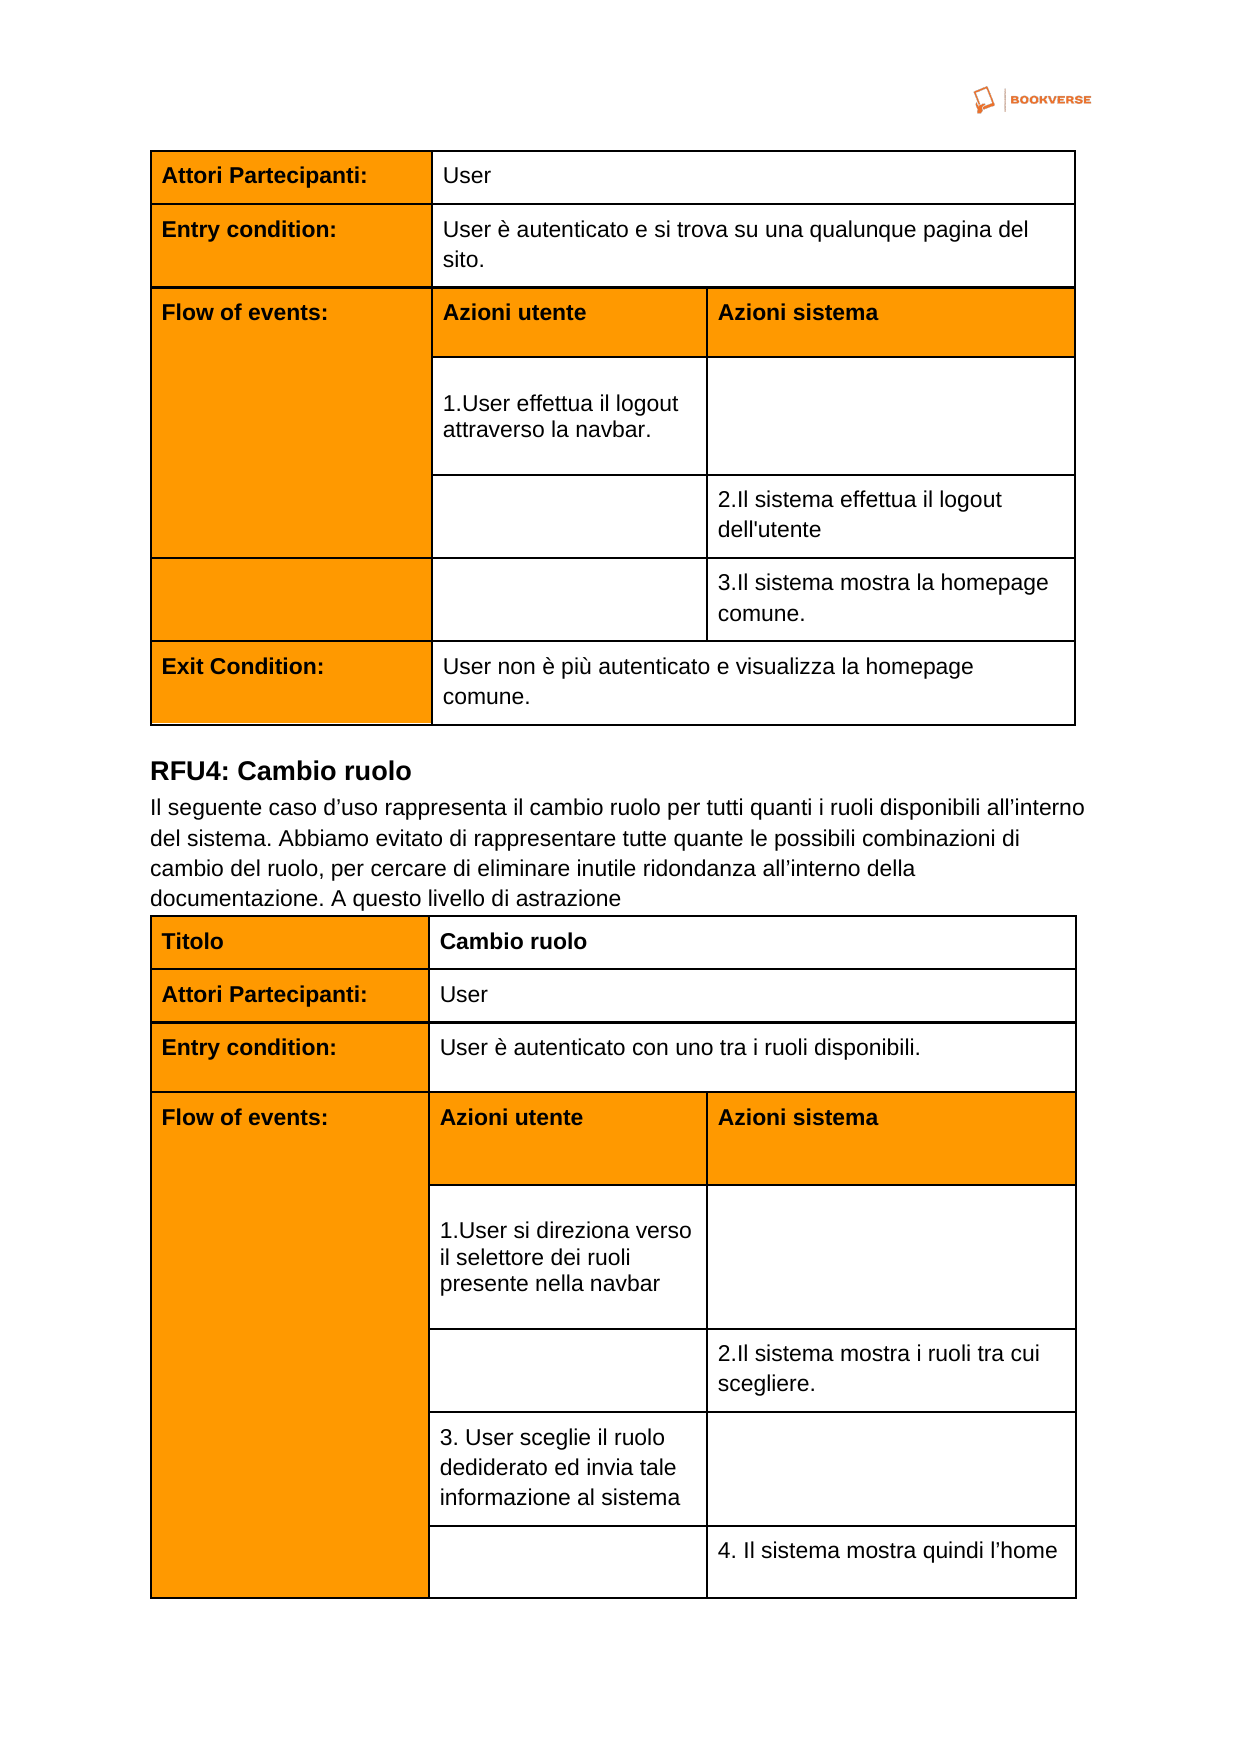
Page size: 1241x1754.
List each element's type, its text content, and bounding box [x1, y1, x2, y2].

picture [951, 18, 1114, 181]
table_cell Azioni sistema [708, 289, 1074, 356]
table_cell [430, 1330, 706, 1411]
table_cell Attori Partecipanti: [152, 152, 431, 203]
table_cell 2.Il sistema effettua il logout dell'utente [708, 476, 1074, 557]
table_cell [708, 358, 1074, 473]
text Il seguente caso d’uso rappresenta il cambio ruolo per tutti quanti i ruoli disponibili all’interno del sistema. Abbiamo evitato di rappresentare tutte quante le possibili combinazioni di cambio del ruolo, per cercare di eliminare inutile ridondanza all’interno della documentazione. A questo livello di astrazione [150, 794, 1090, 911]
table_cell [433, 559, 706, 640]
table_cell 3.Il sistema mostra la homepage comune. [708, 559, 1074, 640]
table_cell Flow of events: [152, 1093, 428, 1597]
table_cell 1.User effettua il logout attraverso la navbar. [433, 358, 706, 473]
table_cell [430, 1527, 706, 1597]
table_cell User [433, 152, 1074, 203]
table_header Cambio ruolo [430, 917, 1075, 968]
table_cell Azioni sistema [708, 1093, 1075, 1184]
table_cell Exit Condition: [152, 642, 431, 723]
table_header Titolo [152, 917, 428, 968]
table_cell User è autenticato e si trova su una qualunque pagina del sito. [433, 205, 1074, 286]
table_cell 1.User si direziona verso il selettore dei ruoli presente nella navbar [430, 1186, 706, 1328]
table_cell Azioni utente [430, 1093, 706, 1184]
table_cell [433, 476, 706, 557]
table_cell Entry condition: [152, 205, 431, 286]
table_cell 2.Il sistema mostra i ruoli tra cui scegliere. [708, 1330, 1075, 1411]
subtitle RFU4: Cambio ruolo [150, 755, 1090, 786]
table_cell User non è più autenticato e visualizza la homepage comune. [433, 642, 1074, 723]
table_cell Entry condition: [152, 1024, 428, 1091]
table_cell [708, 1527, 1075, 1597]
table_cell 3. User sceglie il ruolo dediderato ed invia tale informazione al sistema [430, 1413, 706, 1524]
table_cell [152, 559, 431, 640]
table_cell User è autenticato con uno tra i ruoli disponibili. [430, 1024, 1075, 1091]
table_cell Flow of events: [152, 289, 431, 557]
table_cell [708, 1413, 1075, 1524]
table_cell [708, 1186, 1075, 1328]
table_cell User [430, 970, 1075, 1021]
table_cell Azioni utente [433, 289, 706, 356]
table_cell Attori Partecipanti: [152, 970, 428, 1021]
